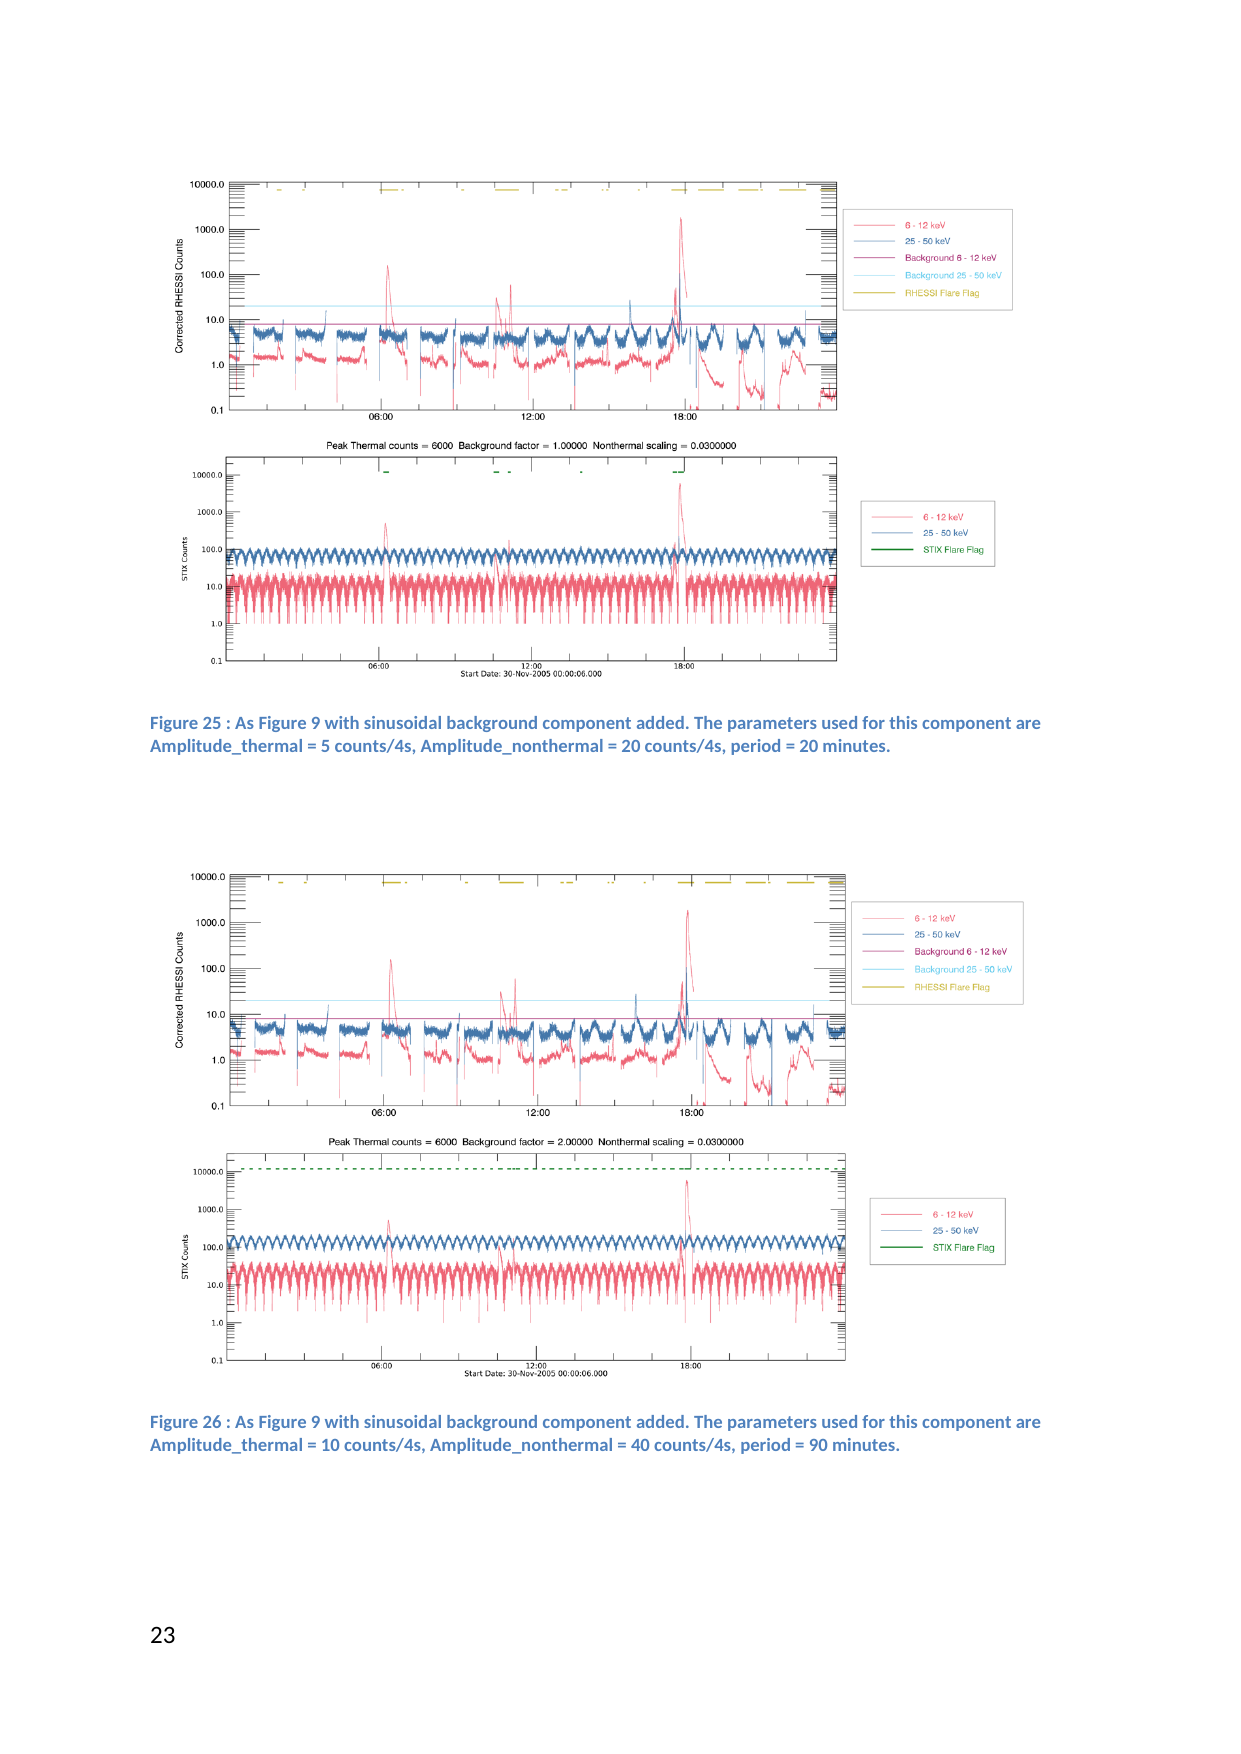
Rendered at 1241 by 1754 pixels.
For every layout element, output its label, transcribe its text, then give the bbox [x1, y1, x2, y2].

text Figure 26 : As Figure 9 with sinusoidal background component added. The parameters used for this component are Amplitude_thermal = 10 counts/4s, Amplitude_nonthermal = 40 counts/4s, period = 90 minutes. [150, 1410, 1090, 1456]
picture [150, 150, 1030, 690]
text Figure 25 : As Figure 9 with sinusoidal background component added. The parameters used for this component are Amplitude_thermal = 5 counts/4s, Amplitude_nonthermal = 20 counts/4s, period = 20 minutes. [150, 711, 1090, 757]
picture [150, 842, 1041, 1390]
